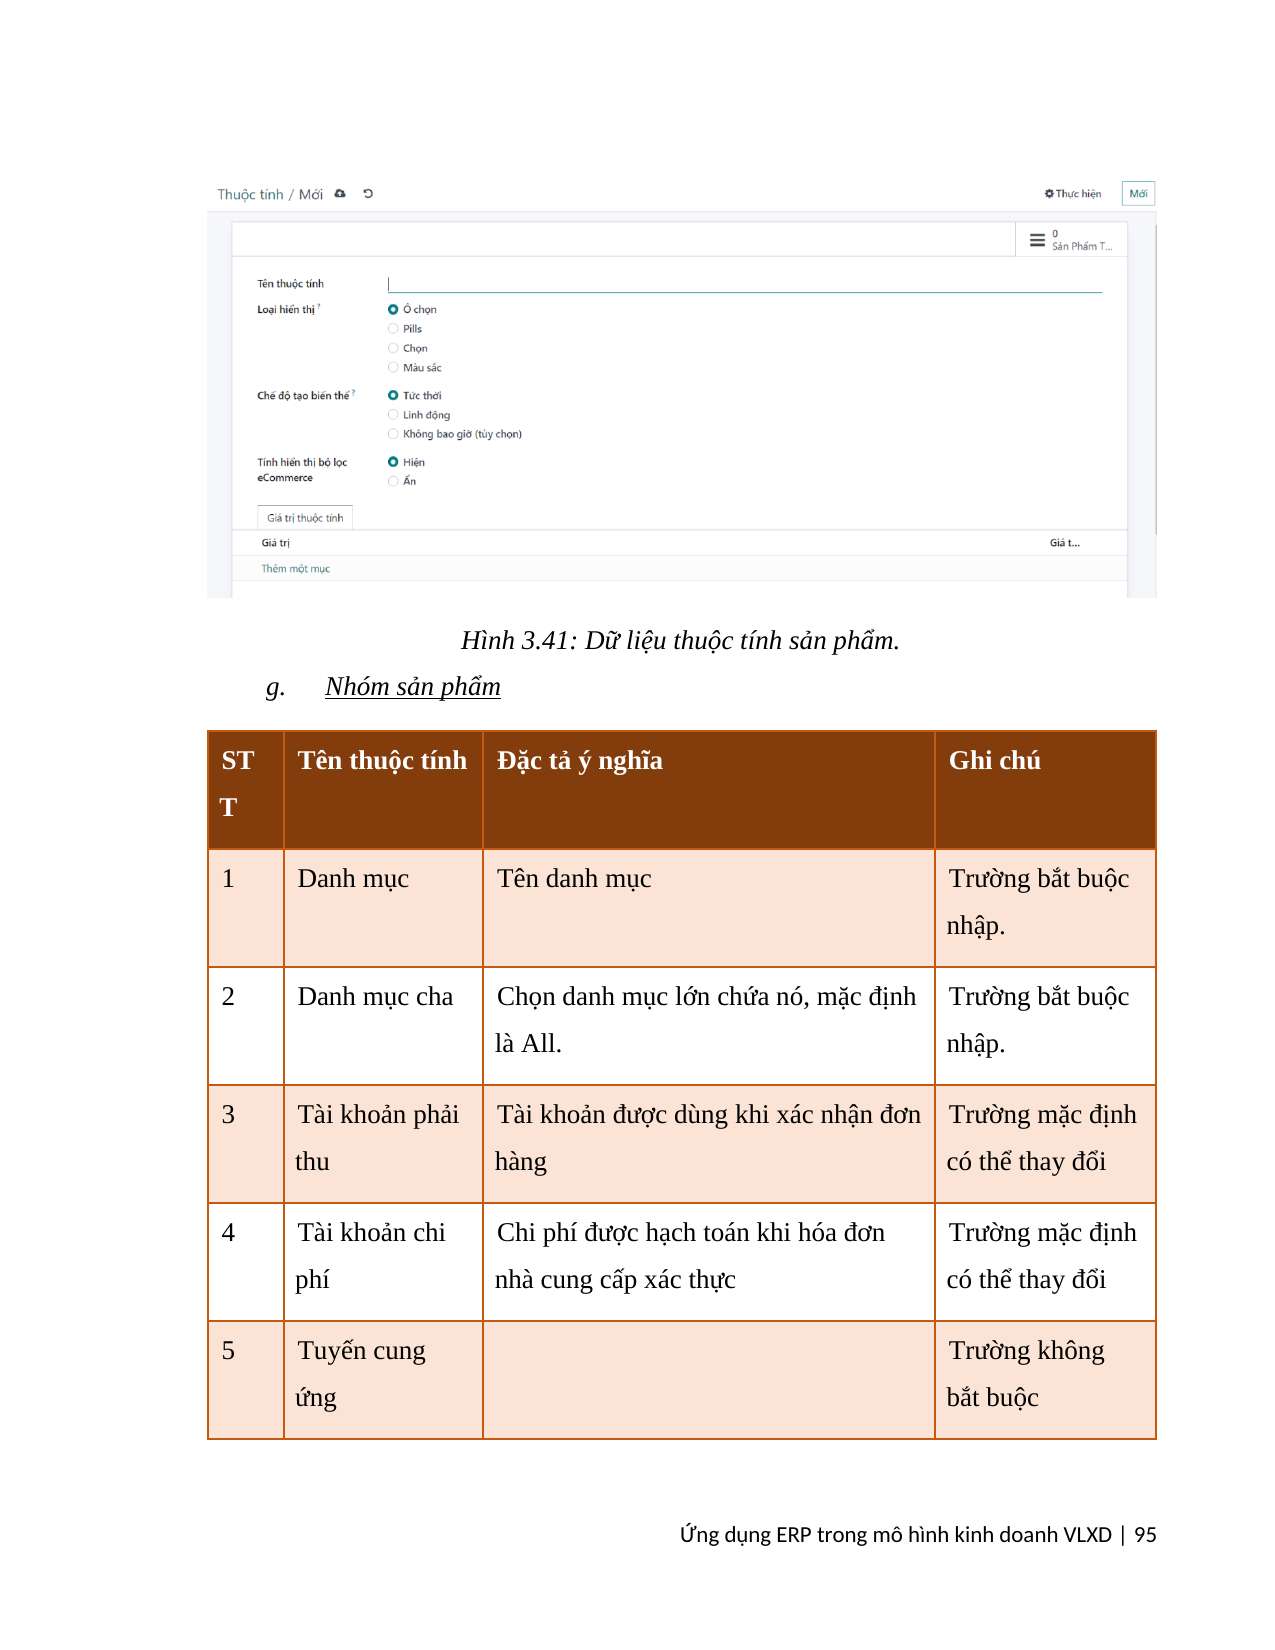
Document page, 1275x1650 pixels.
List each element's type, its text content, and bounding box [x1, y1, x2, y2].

picture [206, 177, 1157, 598]
table_cell Danh mục cha [285, 968, 482, 1084]
table_cell Tuyến cung ứng [285, 1322, 482, 1438]
table_cell [484, 1322, 934, 1438]
table_header STT [209, 732, 283, 848]
list Nhóm sản phẩm [207, 670, 1157, 702]
table_cell Chọn danh mục lớn chứa nó, mặc định là All. [484, 968, 934, 1084]
table_cell 2 [209, 968, 283, 1084]
text Hình 3.41: Dữ liệu thuộc tính sản phẩm. [207, 624, 1157, 656]
table_cell Trường mặc định có thể thay đổi [936, 1086, 1155, 1202]
table_header Tên thuộc tính [285, 732, 482, 848]
table_cell Trường mặc định có thể thay đổi [936, 1204, 1155, 1320]
table_header Ghi chú [936, 732, 1155, 848]
table_cell 4 [209, 1204, 283, 1320]
table_cell Trường bắt buộc nhập. [936, 968, 1155, 1084]
table_cell Tên danh mục [484, 850, 934, 966]
table_cell 3 [209, 1086, 283, 1202]
table_cell Chi phí được hạch toán khi hóa đơn nhà cung cấp xác thực [484, 1204, 934, 1320]
table_cell 5 [209, 1322, 283, 1438]
table_cell Tài khoản được dùng khi xác nhận đơn hàng [484, 1086, 934, 1202]
table_cell Trường bắt buộc nhập. [936, 850, 1155, 966]
table_cell Tài khoản chi phí [285, 1204, 482, 1320]
table_header Đặc tả ý nghĩa [484, 732, 934, 848]
table_cell 1 [209, 850, 283, 966]
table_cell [936, 1322, 1155, 1438]
table_cell Danh mục [285, 850, 482, 966]
table_cell Tài khoản phải thu [285, 1086, 482, 1202]
